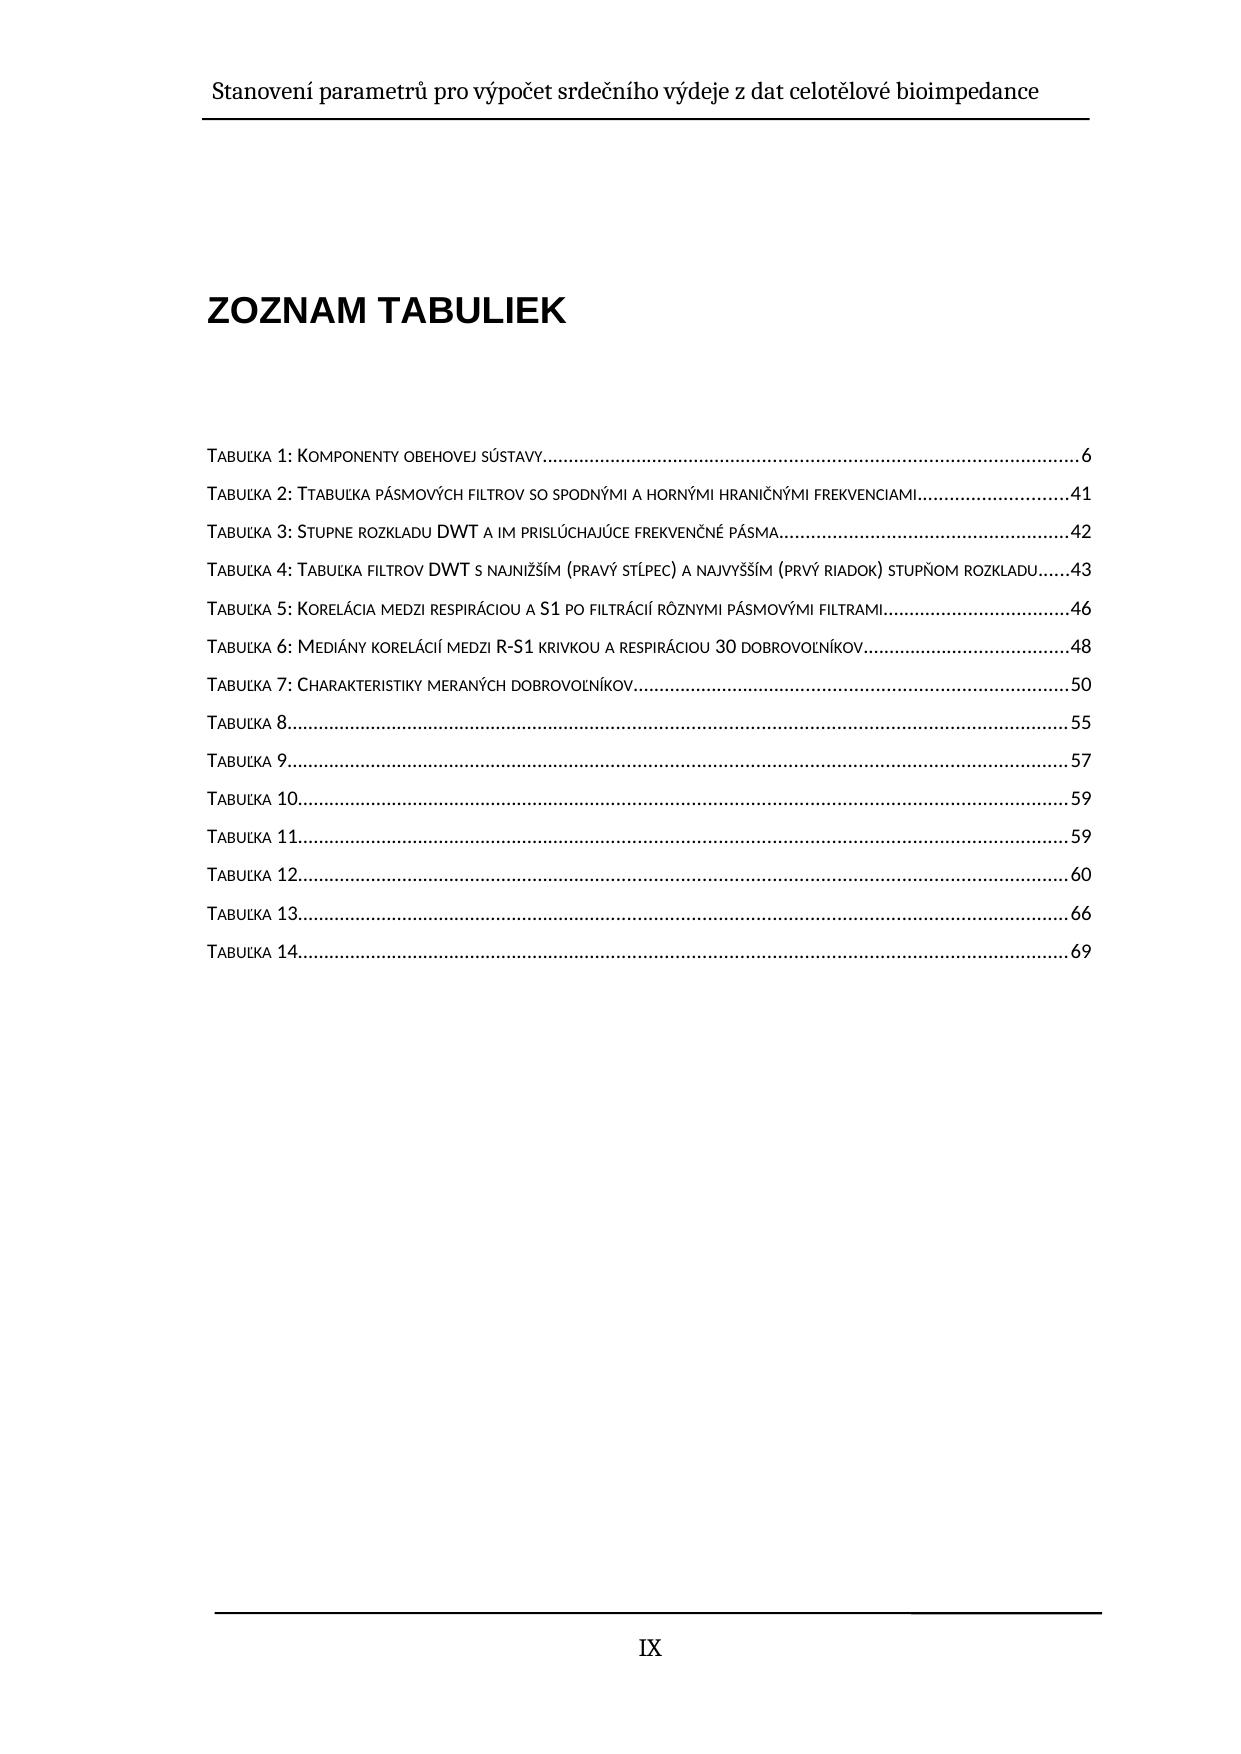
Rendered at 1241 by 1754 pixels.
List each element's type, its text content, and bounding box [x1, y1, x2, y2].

subtitle ZOZNAM TABULIEK [207, 288, 1092, 331]
text Tabuľka 3: Stupne rozkladu DWT a im prislúchajúce frekvenčné pásma. 42 [207, 518, 1092, 544]
text Tabuľka 11 59 [207, 823, 1092, 849]
text Tabuľka 1: Komponenty obehovej sústavy 6 [207, 442, 1092, 468]
text Tabuľka 7: Charakteristiky meraných dobrovoľníkov. 50 [207, 671, 1092, 696]
text Tabuľka 12 60 [207, 862, 1092, 887]
text Tabuľka 8 55 [207, 709, 1092, 734]
text Tabuľka 10 59 [207, 785, 1092, 811]
text Tabuľka 13 66 [207, 900, 1092, 925]
text Tabuľka 14 69 [207, 938, 1092, 963]
text Tabuľka 4: Tabuľka filtrov DWT s najnižším (pravý stĺpec) a najvyšším (prvý riadok) stupňom rozkladu. 43 [207, 557, 1092, 582]
text Tabuľka 5: Korelácia medzi respiráciou a S1 po filtrácií rôznymi pásmovými filtrami 46 [207, 595, 1092, 620]
text Tabuľka 6: Mediány korelácií medzi R-S1 krivkou a respiráciou 30 dobrovoľníkov. 48 [207, 633, 1092, 658]
text Tabuľka 2: Ttabuľka pásmových filtrov so spodnými a hornými hraničnými frekvenciami. 41 [207, 480, 1092, 506]
text Tabuľka 9 57 [207, 747, 1092, 773]
